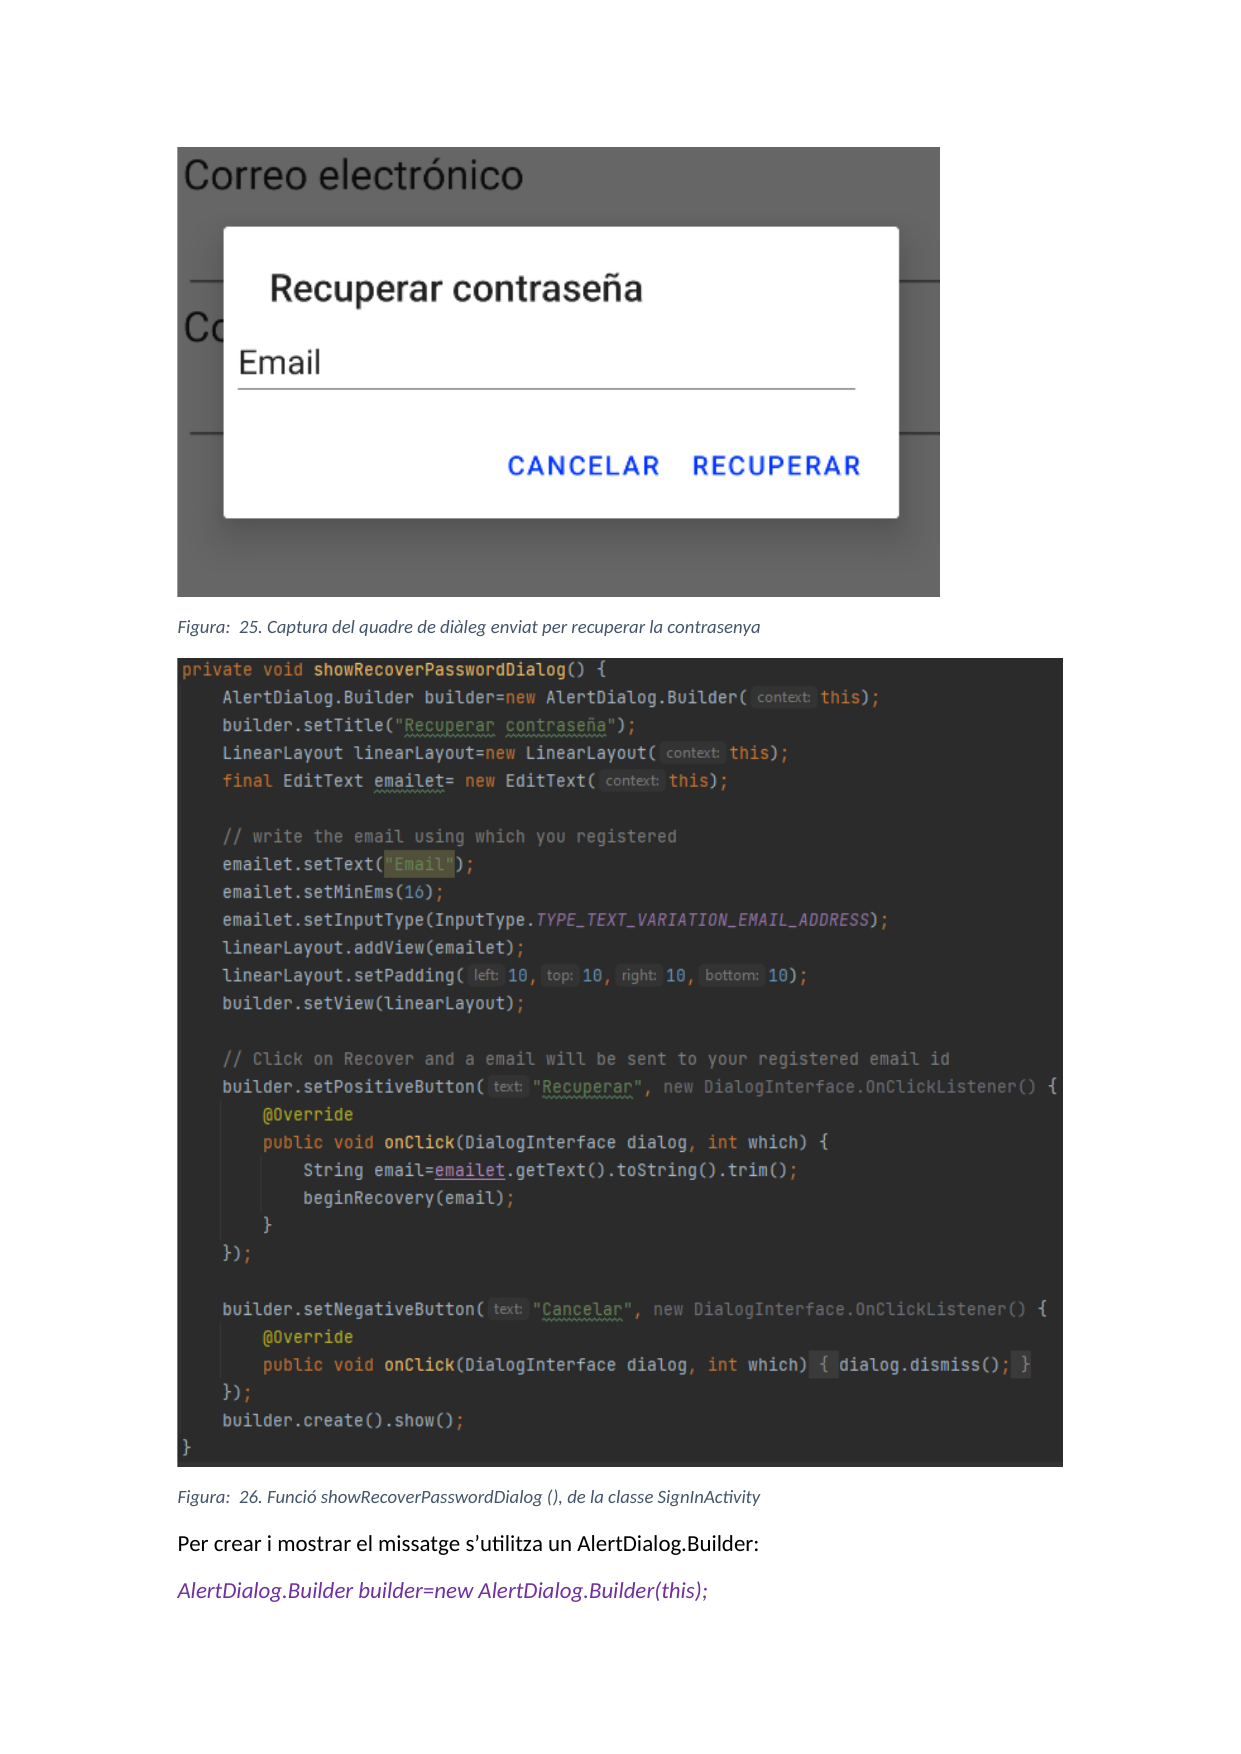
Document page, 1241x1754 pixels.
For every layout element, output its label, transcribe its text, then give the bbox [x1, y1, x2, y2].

text Per crear i mostrar el missatge s’utilitza un AlertDialog.Builder: [177, 1529, 1063, 1557]
text AlertDialog.Builder builder=new AlertDialog.Builder(this); [177, 1576, 1063, 1604]
text Figura: 25. Captura del quadre de diàleg enviat per recuperar la contrasenya [177, 615, 1063, 638]
picture [177, 658, 1063, 1467]
picture [177, 147, 940, 597]
text Figura: 26. Funció showRecoverPasswordDialog (), de la classe SignInActivity [177, 1485, 1063, 1508]
